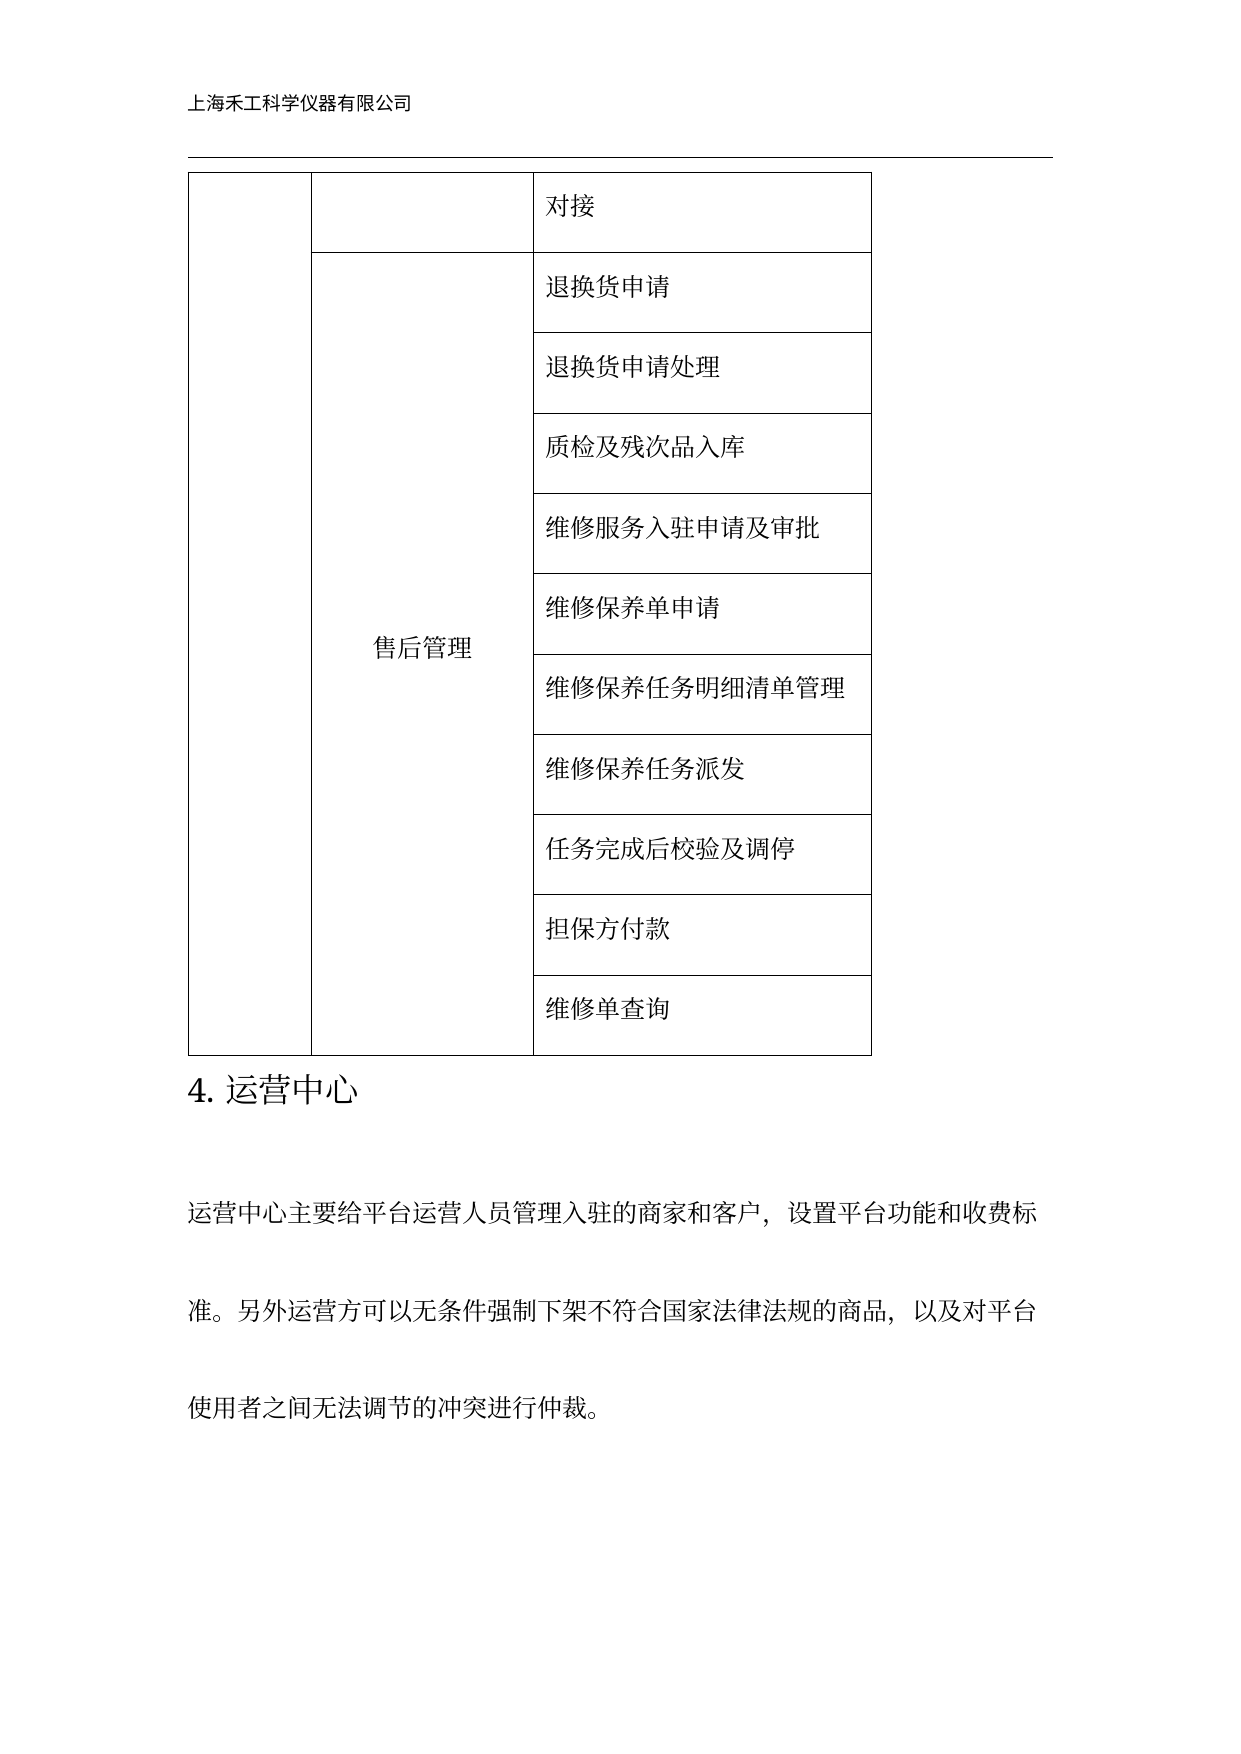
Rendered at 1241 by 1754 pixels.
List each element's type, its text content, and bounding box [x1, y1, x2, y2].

table_cell 退换货申请 [534, 253, 871, 332]
table_cell 质检及残次品入库 [534, 414, 871, 493]
table_cell 维修保养任务明细清单管理 [534, 655, 871, 734]
table_cell 与其他财务ERP系统的数据对接 [534, 173, 871, 252]
text 运营中心主要给平台运营人员管理入驻的商家和客户，设置平台功能和收费标准。另外运营方可以无条件强制下架不符合国家法律法规的商品，以及对平台使用者之间无法调节的冲突进行仲裁。 [187, 1179, 1053, 1439]
table_cell 售后管理 [312, 253, 533, 1055]
table_cell 维修单查询 [534, 976, 871, 1055]
table_cell 维修服务入驻申请及审批 [534, 494, 871, 573]
table_cell 维修保养任务派发 [534, 735, 871, 814]
table_cell 担保方付款 [534, 895, 871, 975]
table_cell 任务完成后校验及调停 [534, 815, 871, 894]
table_cell 维修保养单申请 [534, 574, 871, 653]
subtitle 运营中心 [187, 1056, 1053, 1121]
table_cell 退换货申请处理 [534, 333, 871, 412]
